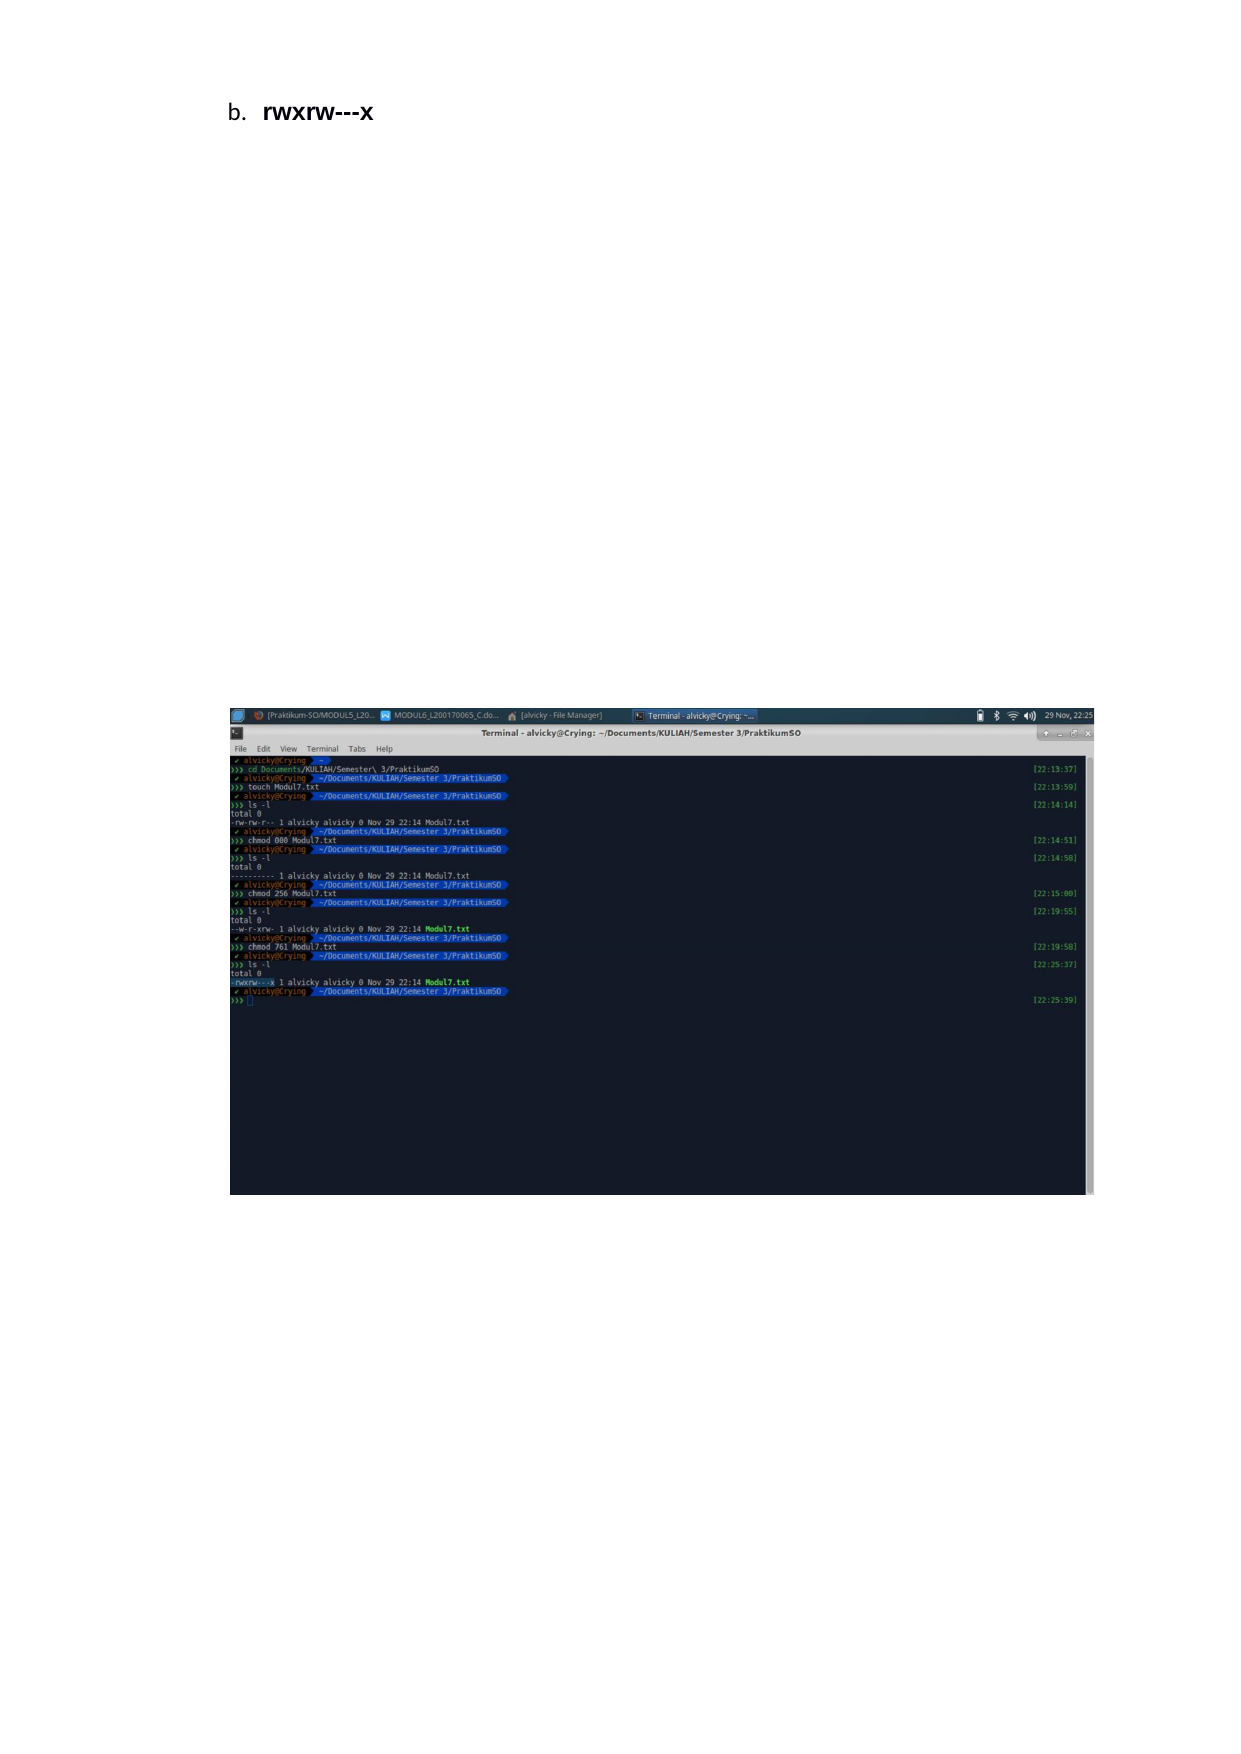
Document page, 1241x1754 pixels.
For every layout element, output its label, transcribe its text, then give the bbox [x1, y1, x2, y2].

subtitle b. rwxrw---x [227, 96, 856, 127]
picture [229, 707, 1095, 1195]
